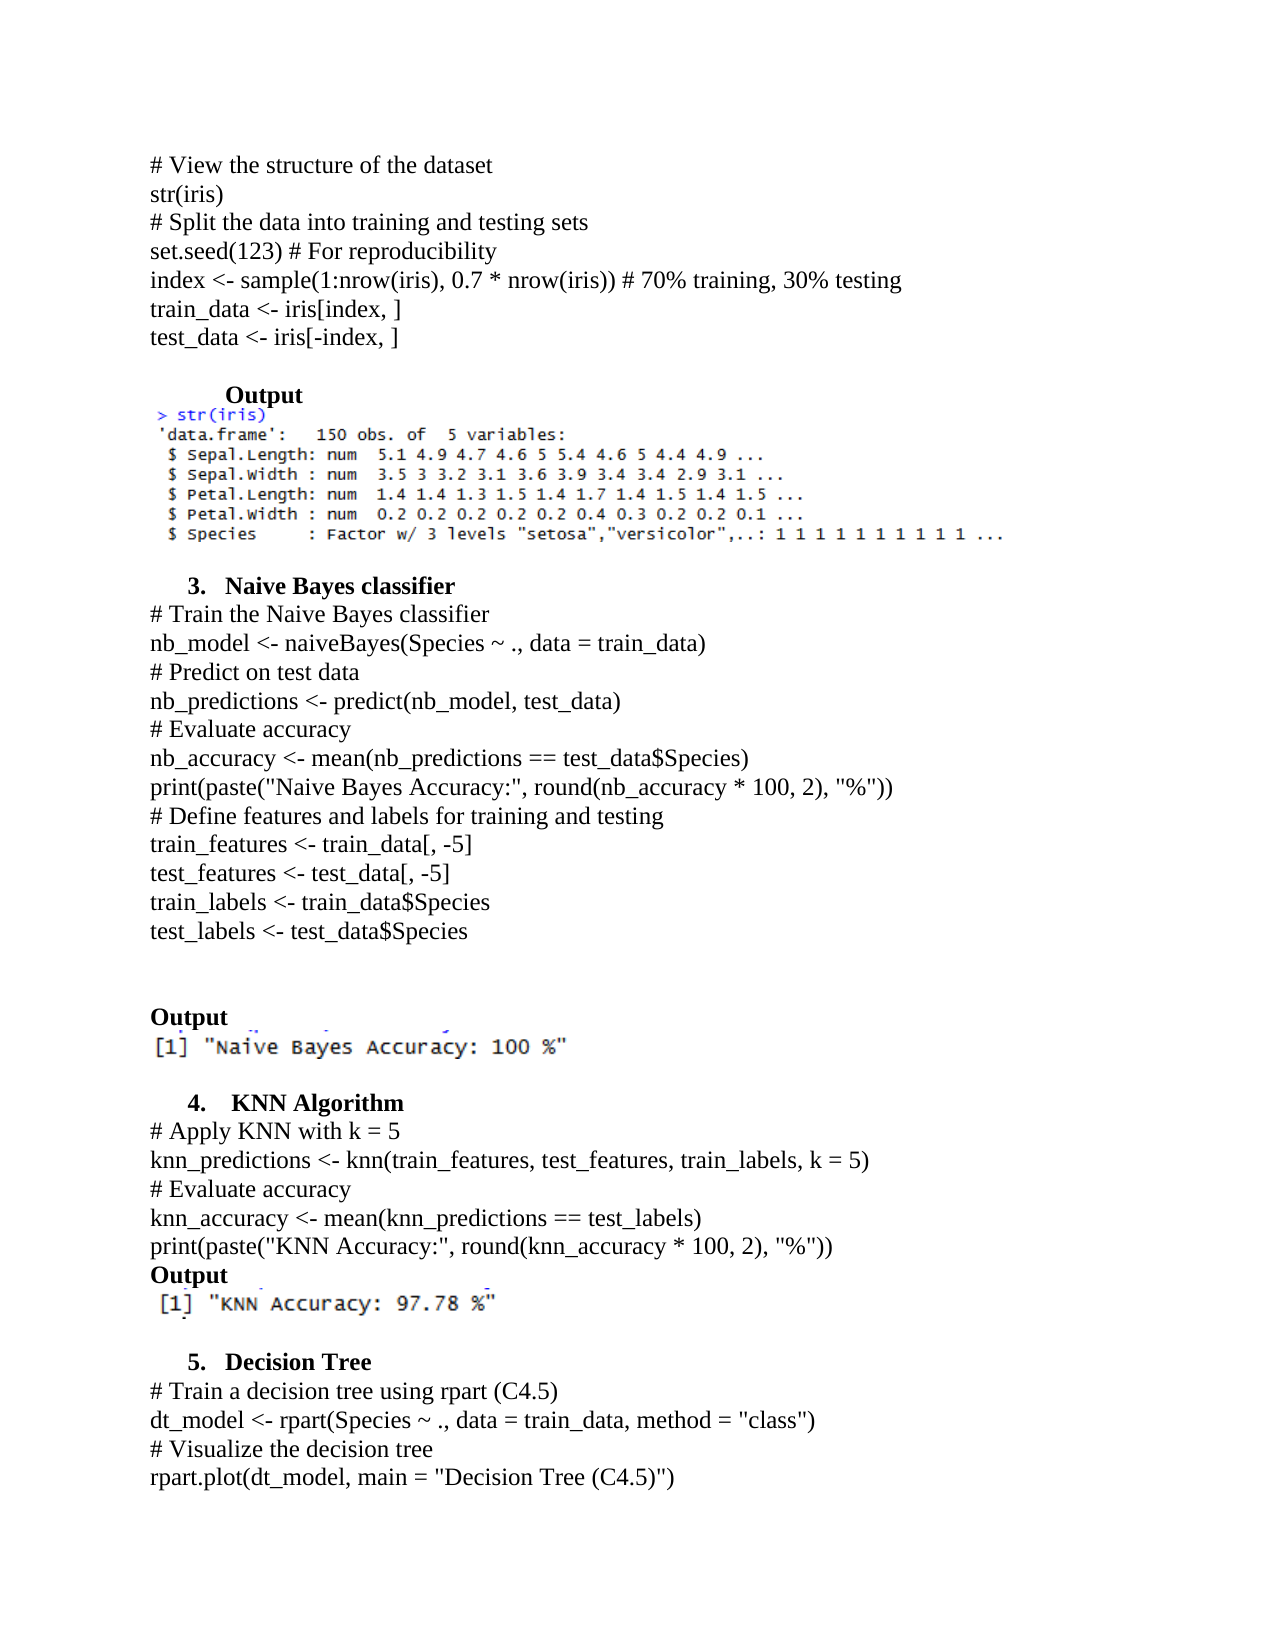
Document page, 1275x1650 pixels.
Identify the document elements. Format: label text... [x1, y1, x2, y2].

text test_features <- test_data[, -5] [150, 858, 1125, 887]
text test_labels <- test_data$Species [150, 916, 1125, 944]
text # Predict on test data [150, 657, 1125, 686]
text # Evaluate accuracy [150, 714, 1125, 743]
text test_data <- iris[-index, ] [150, 322, 1125, 351]
picture [150, 408, 1029, 542]
text # Visualize the decision tree [150, 1434, 1125, 1462]
text str(iris) [150, 179, 1125, 207]
text nb_model <- naiveBayes(Species ~ ., data = train_data) [150, 628, 1125, 657]
list KNN Algorithm [187, 1088, 1125, 1116]
text # Train a decision tree using rpart (C4.5) [150, 1376, 1125, 1405]
text # Train the Naive Bayes classifier [150, 599, 1125, 628]
text # Apply KNN with k = 5 [150, 1116, 1125, 1145]
text index <- sample(1:nrow(iris), 0.7 * nrow(iris)) # 70% training, 30% testing [150, 265, 1125, 294]
text nb_predictions <- predict(nb_model, test_data) [150, 686, 1125, 714]
text rpart.plot(dt_model, main = "Decision Tree (C4.5)") [150, 1462, 1125, 1491]
text # Define features and labels for training and testing [150, 801, 1125, 829]
text dt_model <- rpart(Species ~ ., data = train_data, method = "class") [150, 1405, 1125, 1434]
text knn_predictions <- knn(train_features, test_features, train_labels, k = 5) [150, 1145, 1125, 1174]
text train_labels <- train_data$Species [150, 887, 1125, 916]
picture [150, 1030, 575, 1059]
text Output [225, 380, 1125, 409]
text # Split the data into training and testing sets [150, 207, 1125, 236]
text nb_accuracy <- mean(nb_predictions == test_data$Species) [150, 743, 1125, 772]
text train_data <- iris[index, ] [150, 294, 1125, 322]
text train_features <- train_data[, -5] [150, 829, 1125, 858]
text print(paste("KNN Accuracy:", round(knn_accuracy * 100, 2), "%")) [150, 1231, 1125, 1260]
text # Evaluate accuracy [150, 1174, 1125, 1203]
text knn_accuracy <- mean(knn_predictions == test_labels) [150, 1203, 1125, 1231]
text set.seed(123) # For reproducibility [150, 236, 1125, 265]
picture [150, 1288, 524, 1319]
text Output [150, 1260, 1125, 1289]
text print(paste("Naive Bayes Accuracy:", round(nb_accuracy * 100, 2), "%")) [150, 772, 1125, 801]
list Decision Tree [187, 1347, 1125, 1376]
text # View the structure of the dataset [150, 150, 1125, 179]
list Naive Bayes classifier [187, 571, 1125, 599]
text Output [150, 1002, 1125, 1031]
